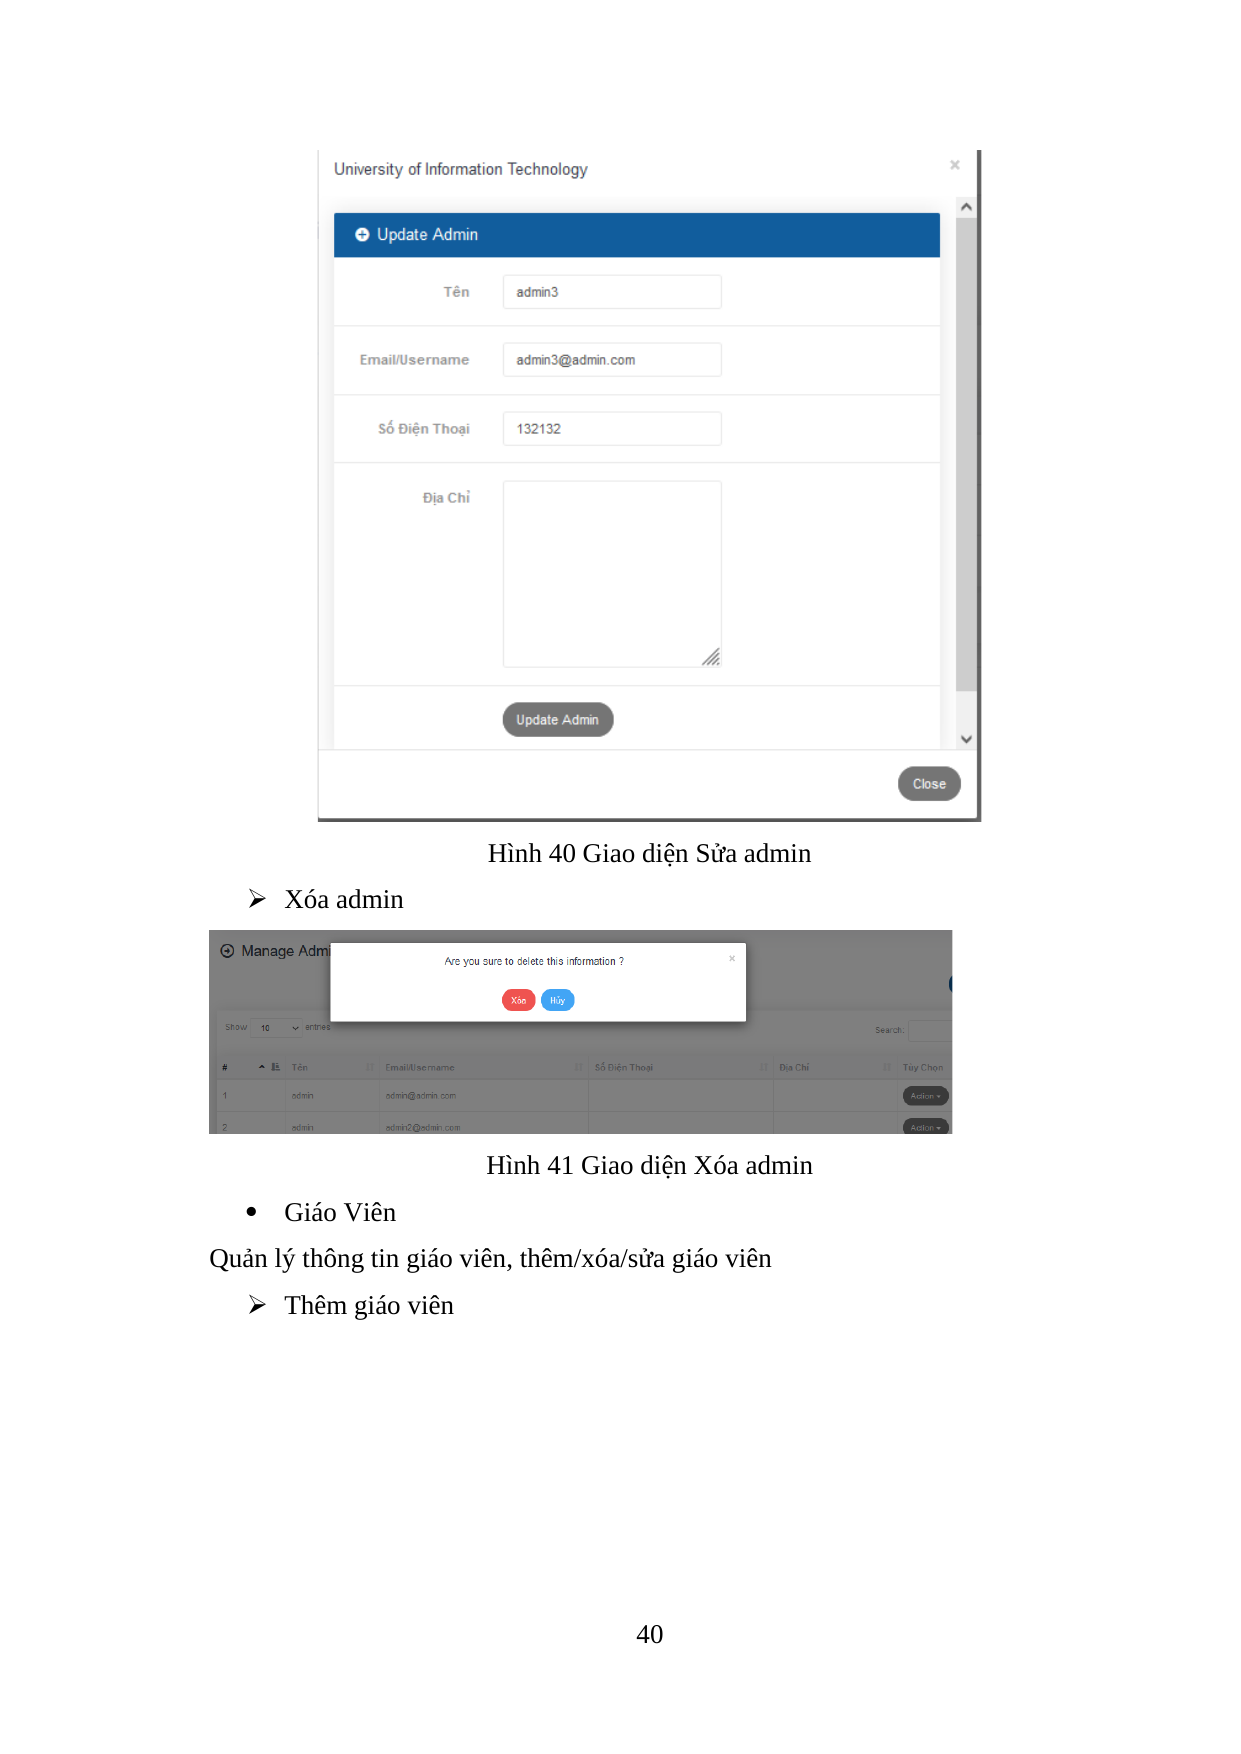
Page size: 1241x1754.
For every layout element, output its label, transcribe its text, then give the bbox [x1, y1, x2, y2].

text Quản lý thông tin giáo viên, thêm/xóa/sửa giáo viên [209, 1242, 1090, 1274]
text Hình 41 Giao diện Xóa admin [209, 1149, 1090, 1180]
list Giáo Viên [247, 1196, 1090, 1227]
picture [209, 930, 953, 1134]
picture [317, 150, 982, 822]
list Thêm giáo viên [247, 1289, 1090, 1320]
text Hình 40 Giao diện Sửa admin [209, 837, 1090, 868]
list Xóa admin [247, 883, 1090, 914]
